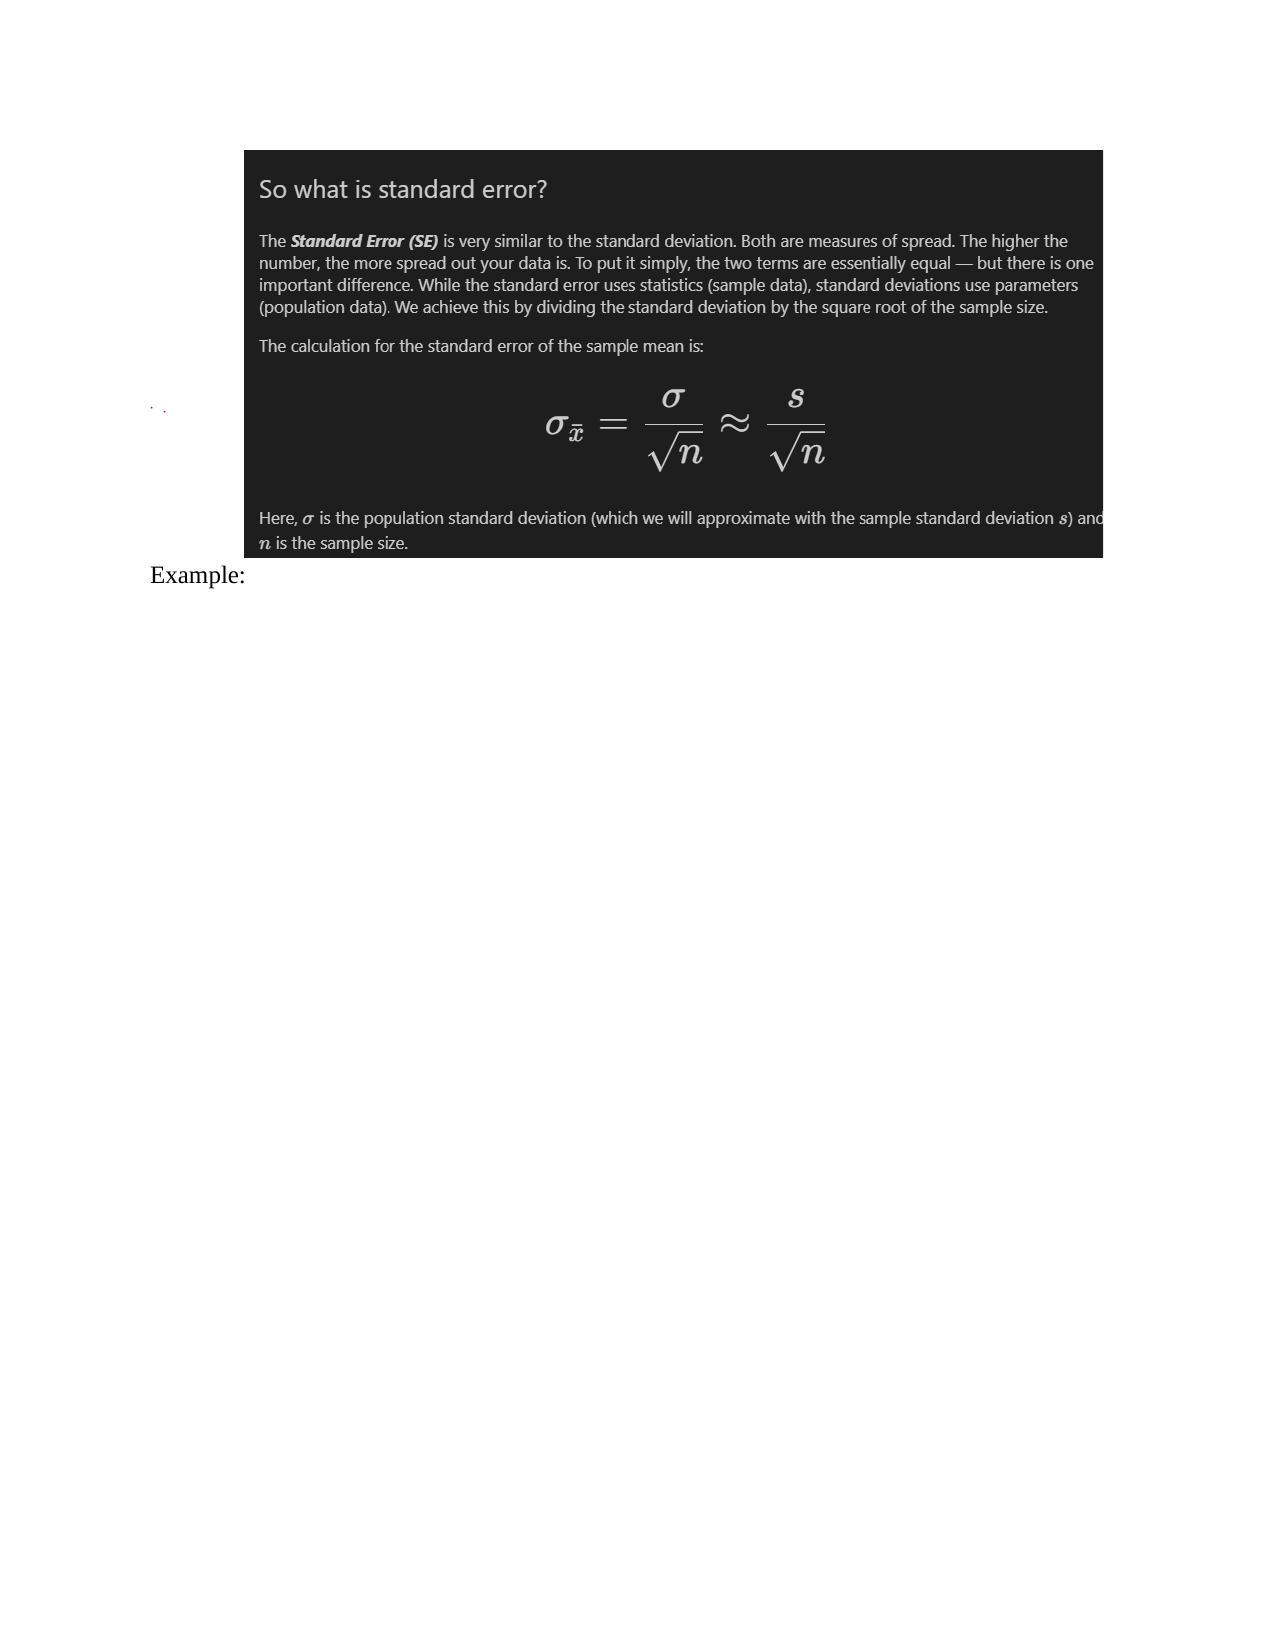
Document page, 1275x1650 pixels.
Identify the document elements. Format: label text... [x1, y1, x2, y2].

picture [150, 150, 1104, 558]
list Example: [150, 560, 1191, 589]
